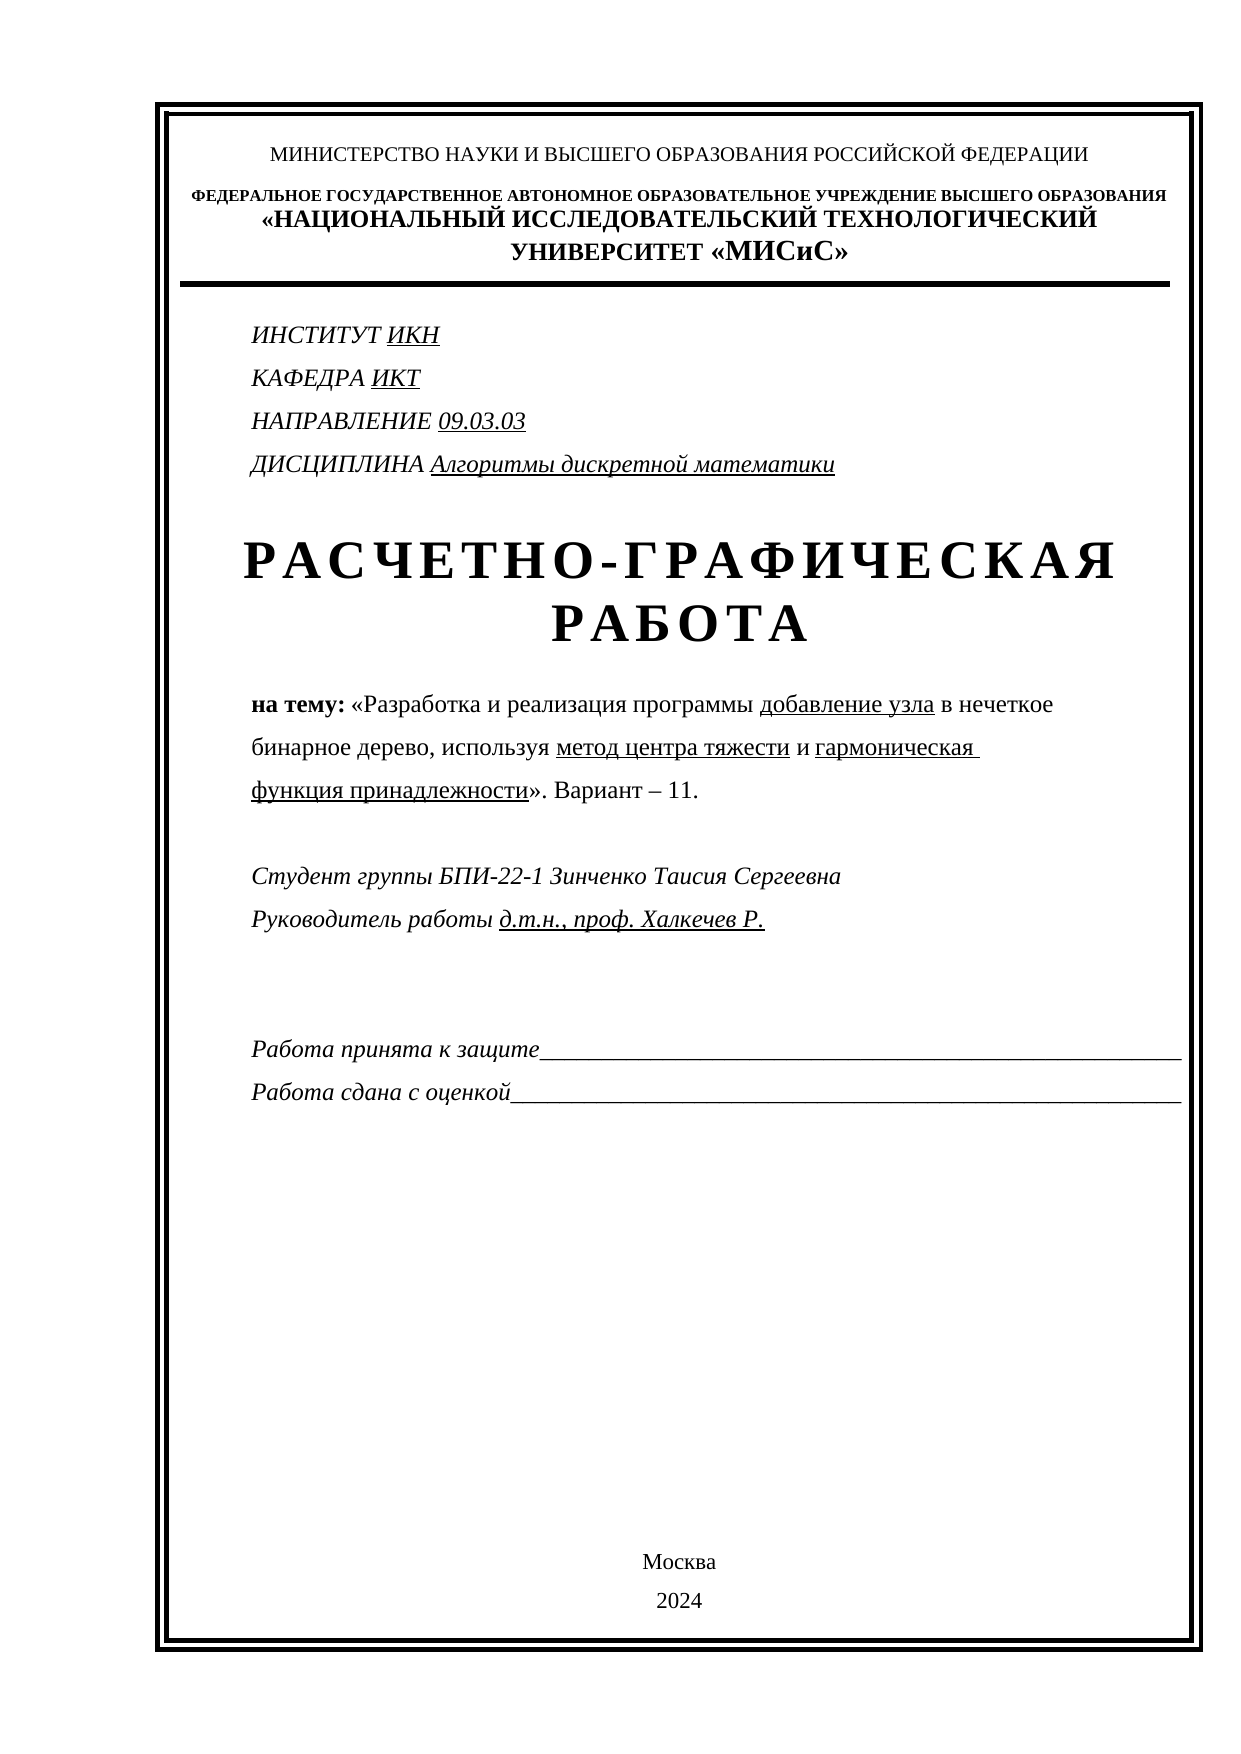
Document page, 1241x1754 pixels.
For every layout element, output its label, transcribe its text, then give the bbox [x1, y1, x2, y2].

text 2024 [177, 1587, 1181, 1614]
text Студент группы БПИ-22-1 Зинченко Таисия Сергеевна [177, 861, 1181, 890]
text Работа принята к защите [177, 1034, 1181, 1063]
text МИНИСТЕРСТВО НАУКИ И ВЫСШЕГО ОБРАЗОВАНИЯ РОССИЙСКОЙ ФЕДЕРАЦИИ [177, 142, 1181, 166]
text Работа сдана с оценкой [177, 1077, 1181, 1106]
text КАФЕДРА ИКТ [177, 363, 1181, 392]
subtitle ДИСЦИПЛИНА Алгоритмы дискретной математики [177, 449, 1181, 478]
text функция принадлежности». Вариант – 11. [177, 775, 1181, 804]
text «НАЦИОНАЛЬНЫЙ ИССЛЕДОВАТЕЛЬСКИЙ ТЕХНОЛОГИЧЕСКИЙ УНИВЕРСИТЕТ «МИСиС» [177, 204, 1181, 267]
text бинарное дерево, используя метод центра тяжести и гармоническая [177, 732, 1181, 761]
subtitle НАПРАВЛЕНИЕ 09.03.03 [177, 406, 1181, 435]
text на тему: «Разработка и реализация программы добавление узла в нечеткое [177, 689, 1181, 718]
subtitle ИНСТИТУТ ИКН [177, 320, 1181, 348]
subtitle РАСЧЕТНО-ГРАФИЧЕСКАЯ РАБОТА [177, 528, 1181, 653]
text ФЕДЕРАЛЬНОЕ ГОСУДАРСТВЕННОЕ АВТОНОМНОЕ ОБРАЗОВАТЕЛЬНОЕ УЧРЕЖДЕНИЕ ВЫСШЕГО ОБРАЗОВАНИЯ [177, 185, 1181, 204]
text Руководитель работы д.т.н., проф. Халкечев Р. [177, 904, 1181, 933]
text Москва [177, 1548, 1181, 1575]
